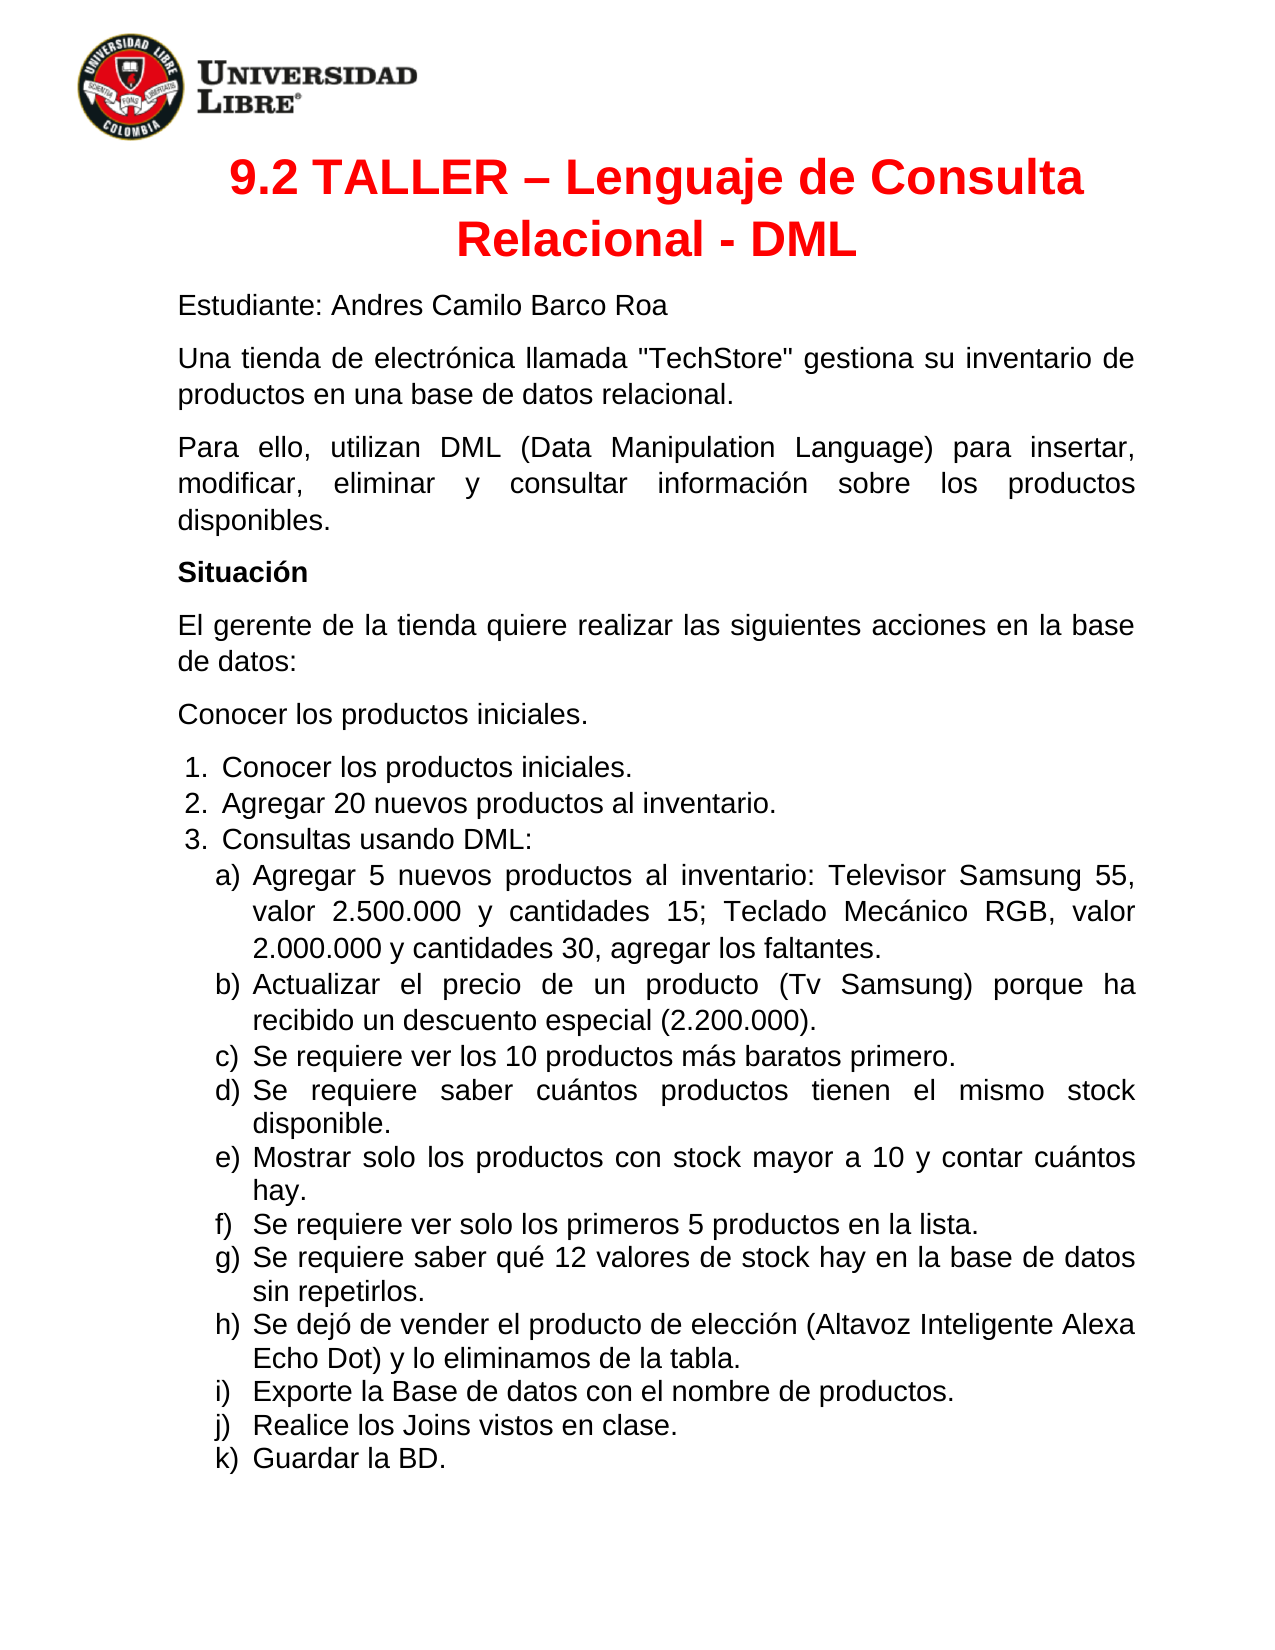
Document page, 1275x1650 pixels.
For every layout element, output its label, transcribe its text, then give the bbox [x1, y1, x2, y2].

list Consultas usando DML: [184, 822, 1137, 856]
text Estudiante: Andres Camilo Barco Roa [177, 288, 1137, 322]
list Mostrar solo los productos con stock mayor a 10 y contar cuántos hay. [215, 1140, 1137, 1207]
list Agregar 20 nuevos productos al inventario. [184, 786, 1137, 819]
text Una tienda de electrónica llamada "TechStore" gestiona su inventario de productos en una base de datos relacional. [177, 341, 1137, 411]
list Se dejó de vender el producto de elección (Altavoz Inteligente Alexa Echo Dot) y lo eliminamos de la tabla. [215, 1307, 1137, 1374]
list Agregar 5 nuevos productos al inventario: Televisor Samsung 55, valor 2.500.000 y cantidades 15; Teclado Mecánico RGB, valor 2.000.000 y cantidades 30, agregar los faltantes. [215, 858, 1137, 964]
picture [63, 19, 428, 149]
list Guardar la BD. [215, 1442, 1137, 1475]
list Conocer los productos iniciales. [184, 750, 1137, 783]
list Realice los Joins vistos en clase. [215, 1408, 1137, 1442]
text Situación [177, 555, 1137, 589]
list Se requiere ver solo los primeros 5 productos en la lista. [215, 1207, 1137, 1240]
text 9.2 TALLER – Lenguaje de Consulta Relacional - DML [177, 148, 1137, 267]
text El gerente de la tienda quiere realizar las siguientes acciones en la base de datos: [177, 608, 1137, 678]
text Para ello, utilizan DML (Data Manipulation Language) para insertar, modificar, eliminar y consultar información sobre los productos disponibles. [177, 430, 1137, 536]
text Conocer los productos iniciales. [177, 697, 1137, 731]
list Actualizar el precio de un producto (Tv Samsung) porque ha recibido un descuento especial (2.200.000). [215, 967, 1137, 1036]
list Exporte la Base de datos con el nombre de productos. [215, 1374, 1137, 1408]
list Se requiere saber qué 12 valores de stock hay en la base de datos sin repetirlos. [215, 1240, 1137, 1307]
list Se requiere saber cuántos productos tienen el mismo stock disponible. [215, 1073, 1137, 1140]
list Se requiere ver los 10 productos más baratos primero. [215, 1039, 1137, 1073]
